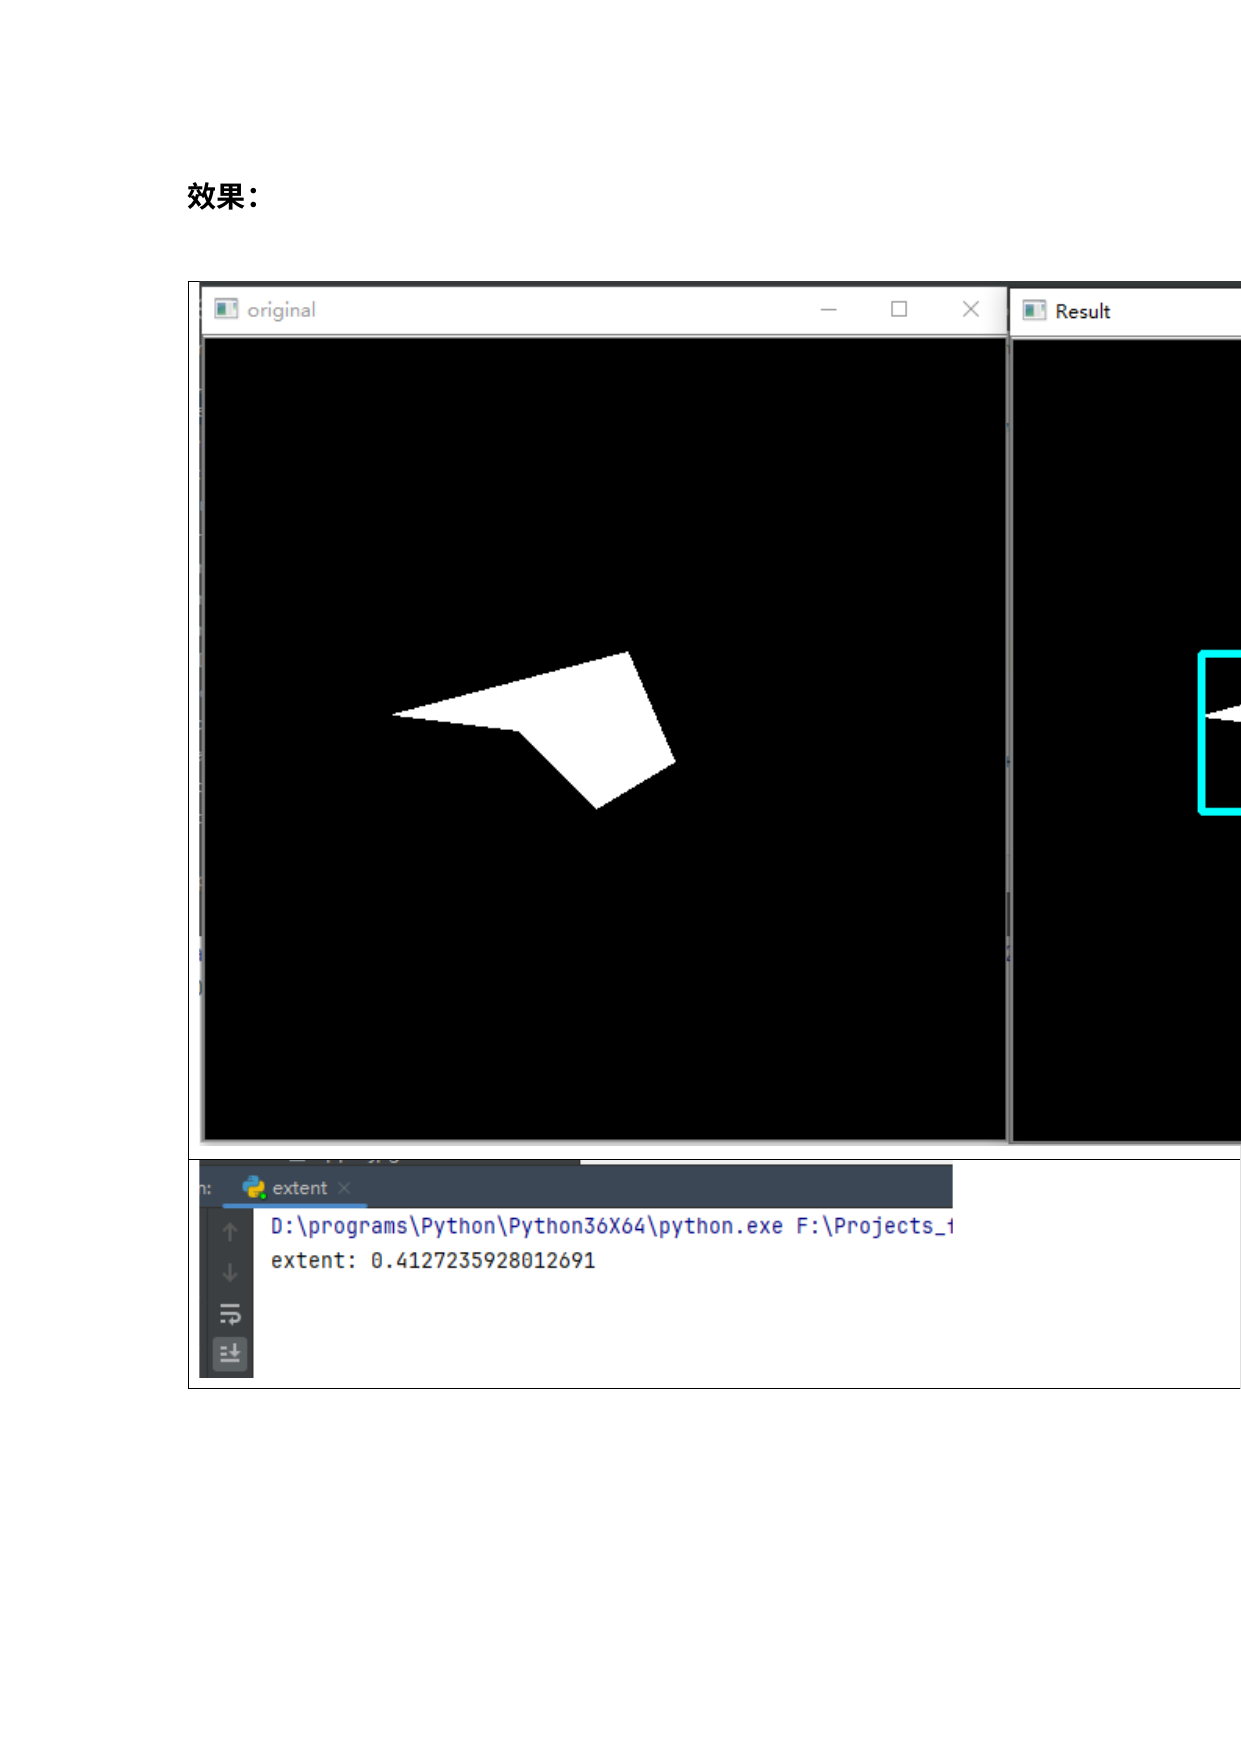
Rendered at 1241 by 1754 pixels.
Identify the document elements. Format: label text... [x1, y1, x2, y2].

picture [199, 1160, 953, 1378]
picture [199, 281, 1241, 1146]
subtitle 效果： [187, 162, 1053, 227]
table_cell [189, 1160, 1240, 1388]
table_header [189, 282, 1240, 1159]
